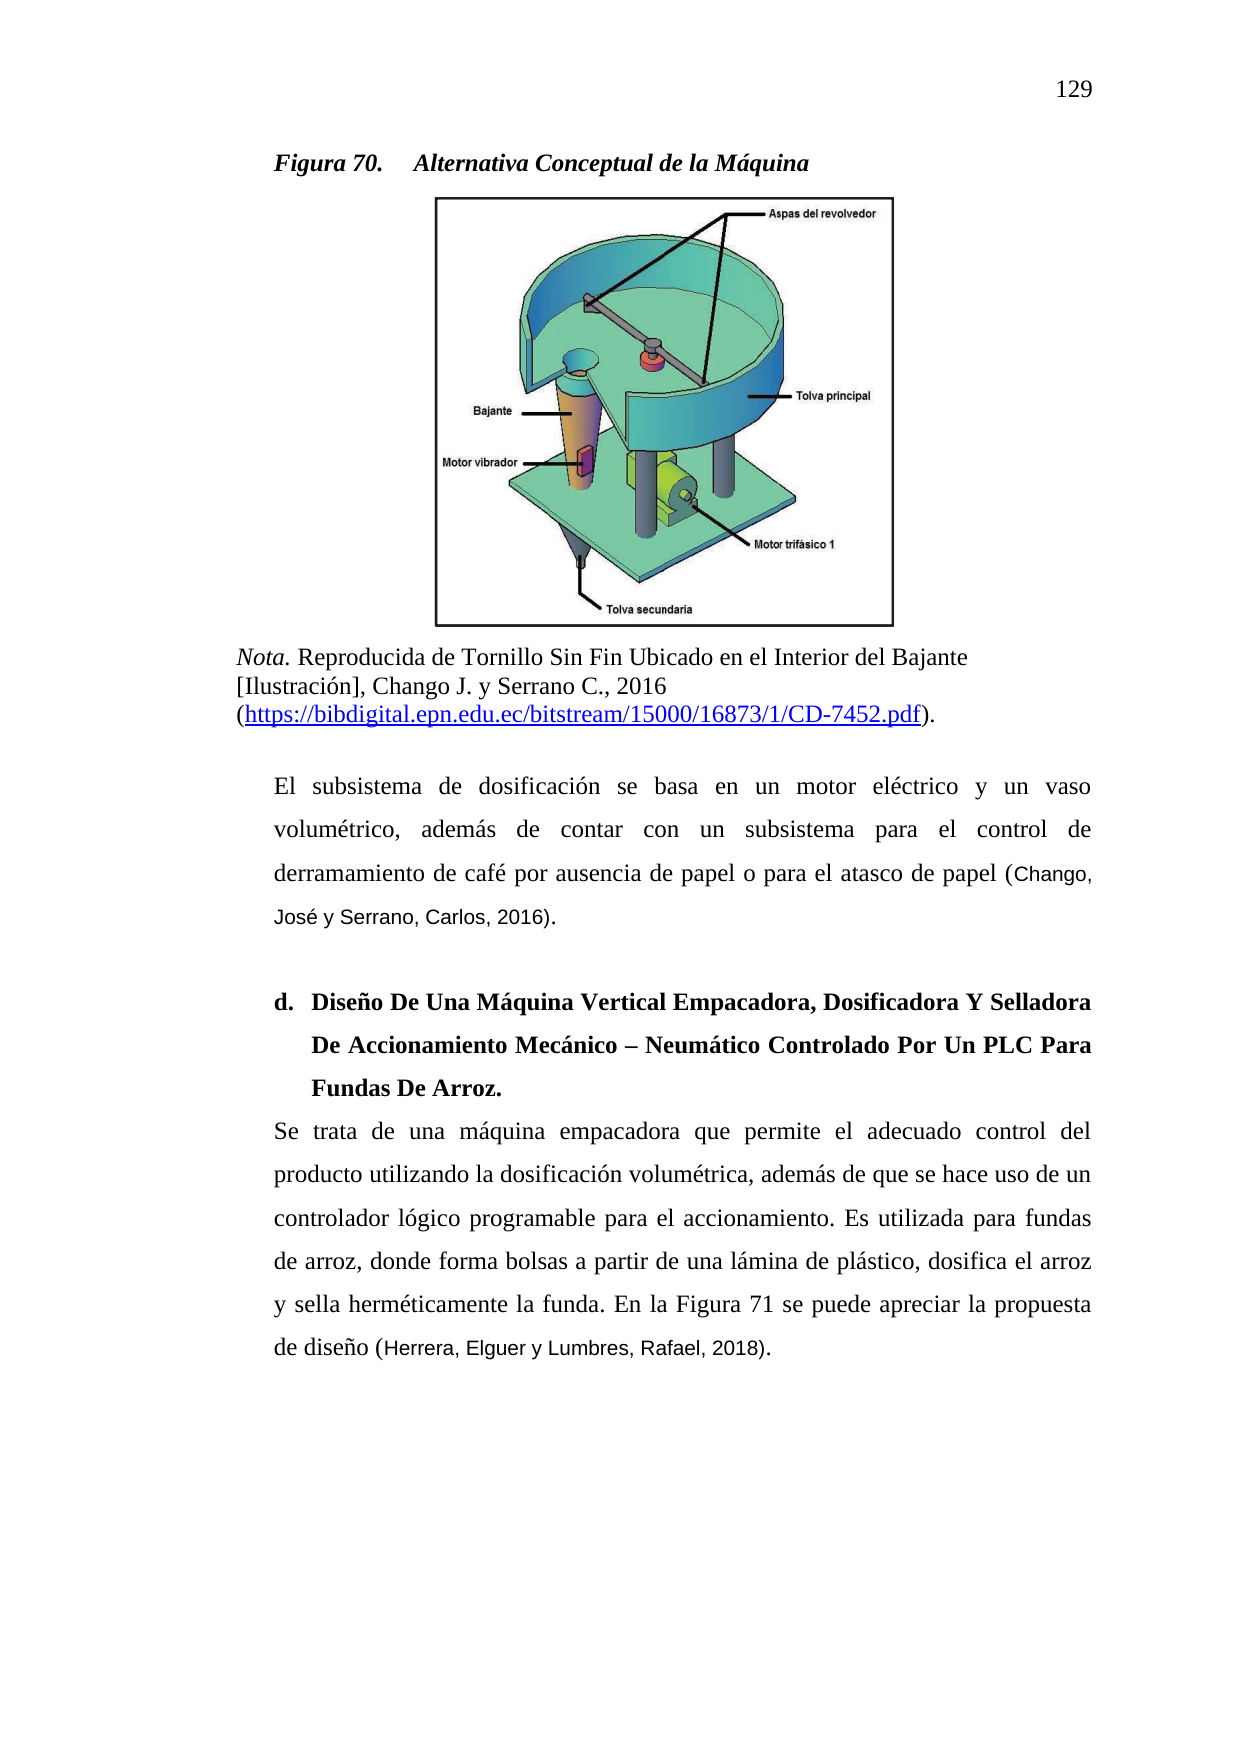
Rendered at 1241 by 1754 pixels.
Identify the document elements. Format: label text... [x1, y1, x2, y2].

text Se trata de una máquina empacadora que permite el adecuado control del producto utilizando la dosificación volumétrica, además de que se hace uso de un controlador lógico programable para el accionamiento. Es utilizada para fundas de arroz, donde forma bolsas a partir de una lámina de plástico, dosifica el arroz y sella herméticamente la funda. En la Figura 71 se puede apreciar la propuesta de diseño (Herrera, Elguer y Lumbres, Rafael, 2018). [274, 1116, 1092, 1361]
text Nota. Reproducida de Tornillo Sin Fin Ubicado en el Interior del Bajante [Ilustración], Chango J. y Serrano C., 2016 (https://bibdigital.epn.edu.ec/bitstream/15000/16873/1/CD-7452.pdf). [236, 642, 1092, 728]
text Alternativa Conceptual de la Máquina [274, 148, 1092, 176]
picture [434, 197, 895, 628]
list Diseño De Una Máquina Vertical Empacadora, Dosificadora Y Selladora De Accionamiento Mecánico – Neumático Controlado Por Un PLC Para Fundas De Arroz. [274, 987, 1092, 1102]
text El subsistema de dosificación se basa en un motor eléctrico y un vaso volumétrico, además de contar con un subsistema para el control de derramamiento de café por ausencia de papel o para el atasco de papel (Chango, José y Serrano, Carlos, 2016). [274, 771, 1092, 929]
